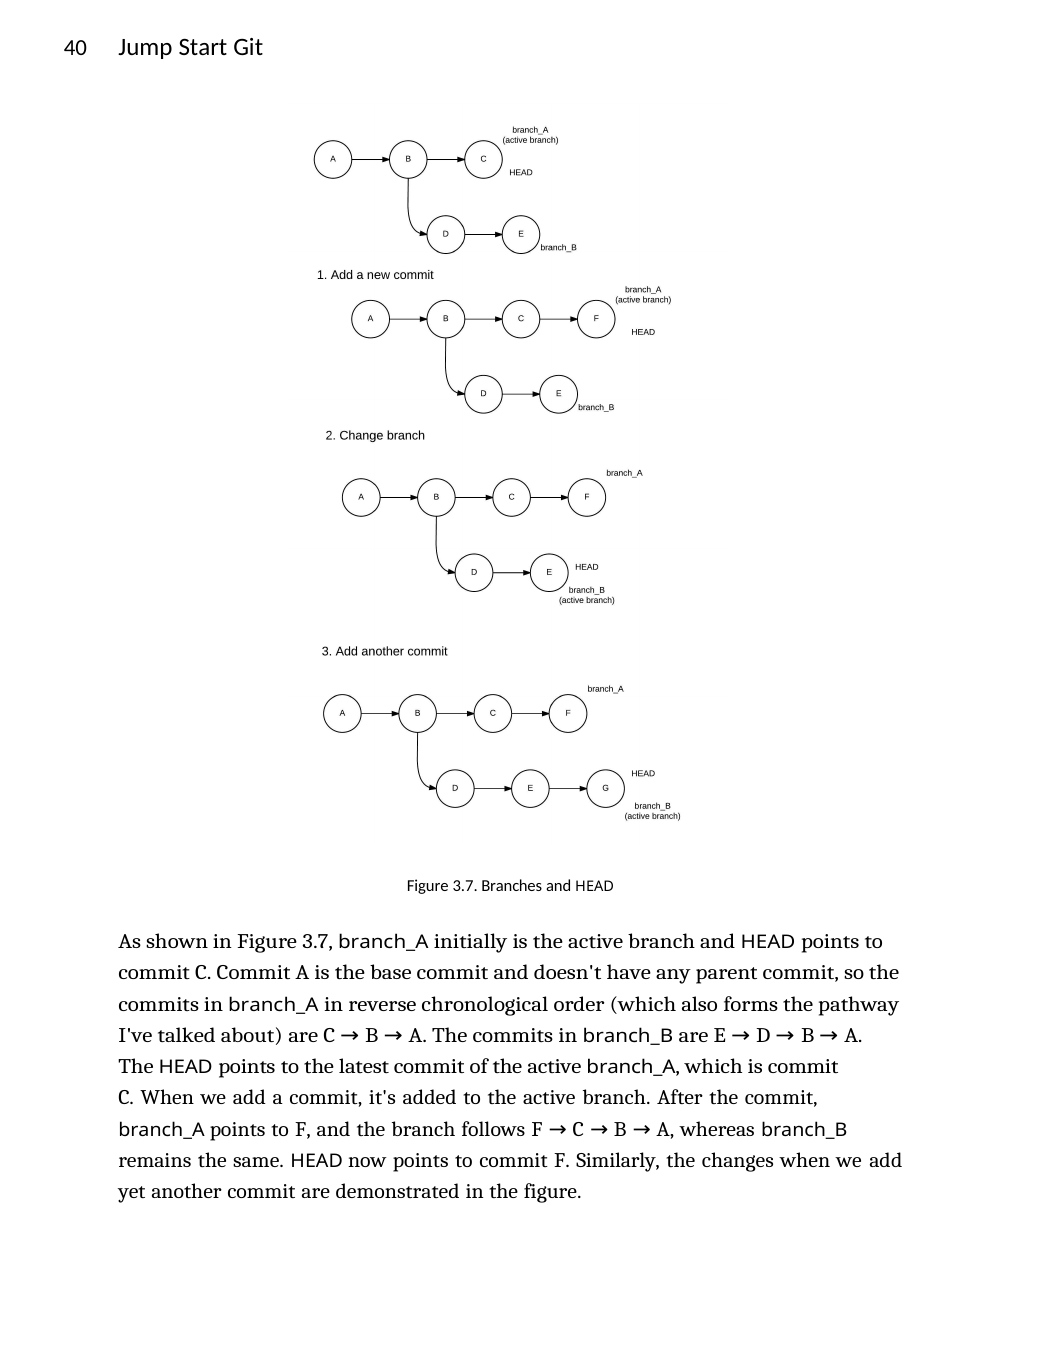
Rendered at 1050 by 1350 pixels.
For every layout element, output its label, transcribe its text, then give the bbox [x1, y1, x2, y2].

text As shown in Figure 3.7, branch_A initially is the active branch and HEAD points to commit C. Commit A is the base commit and doesn't have any parent commit, so the commits in branch_A in reverse chronological order (which also forms the pathway I've talked about) are C → B → A. The commits in branch_B are E → D → B → A. The HEAD points to the latest commit of the active branch_A, which is commit [118, 923, 901, 1080]
text Figure 3.7. Branches and HEAD [328, 875, 692, 896]
picture [286, 103, 728, 845]
text C. When we add a commit, it's added to the active branch. After the commit, branch_A points to F, and the branch follows F → C → B → A, whereas branch_B remains the same. HEAD now points to commit F. Similarly, the changes when we add yet another commit are demonstrated in the figure. [118, 1080, 903, 1205]
